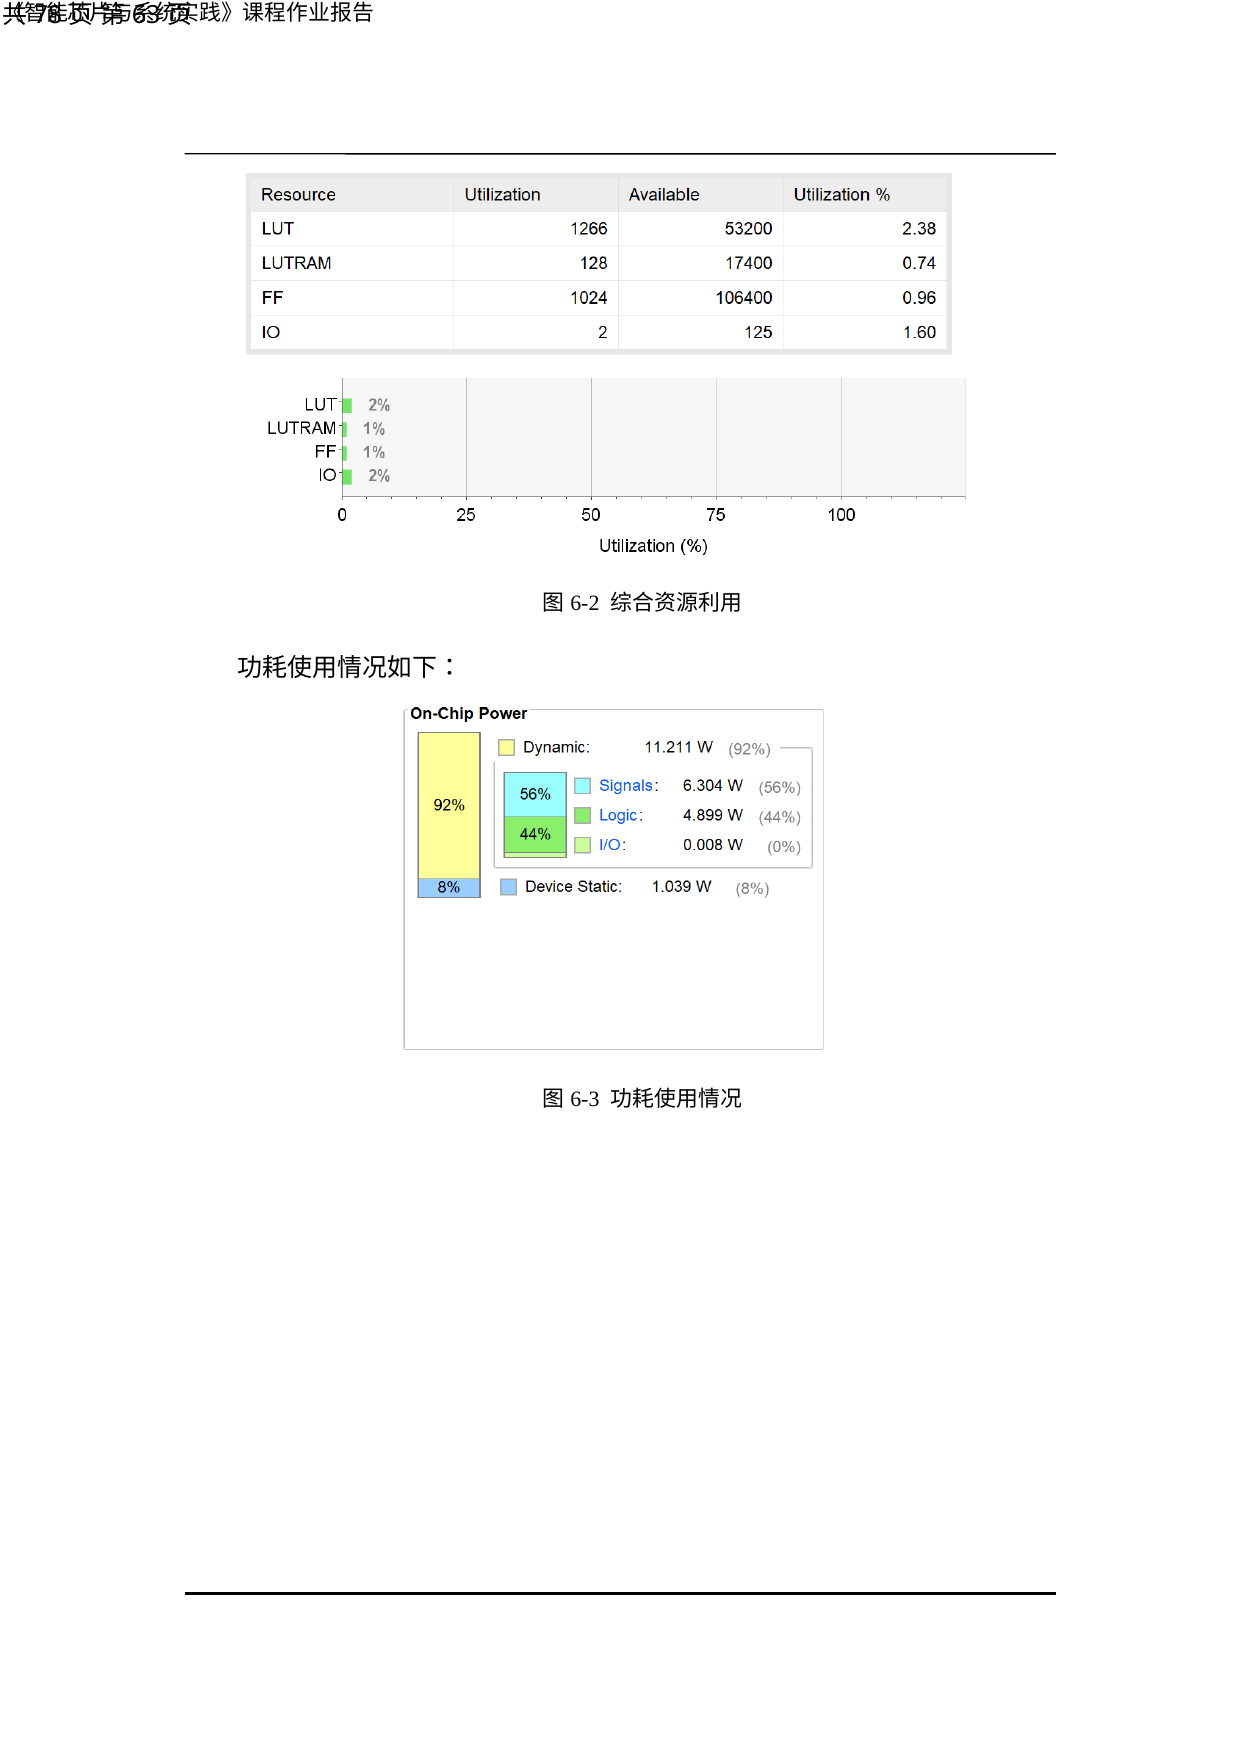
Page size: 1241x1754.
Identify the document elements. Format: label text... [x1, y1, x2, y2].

picture [403, 707, 824, 1050]
text 图 6-2 综合资源利用 [200, 587, 1084, 617]
text 功耗使用情况如下： [237, 649, 1098, 684]
picture [246, 173, 966, 555]
text 图 6-3 功耗使用情况 [200, 1083, 1084, 1113]
